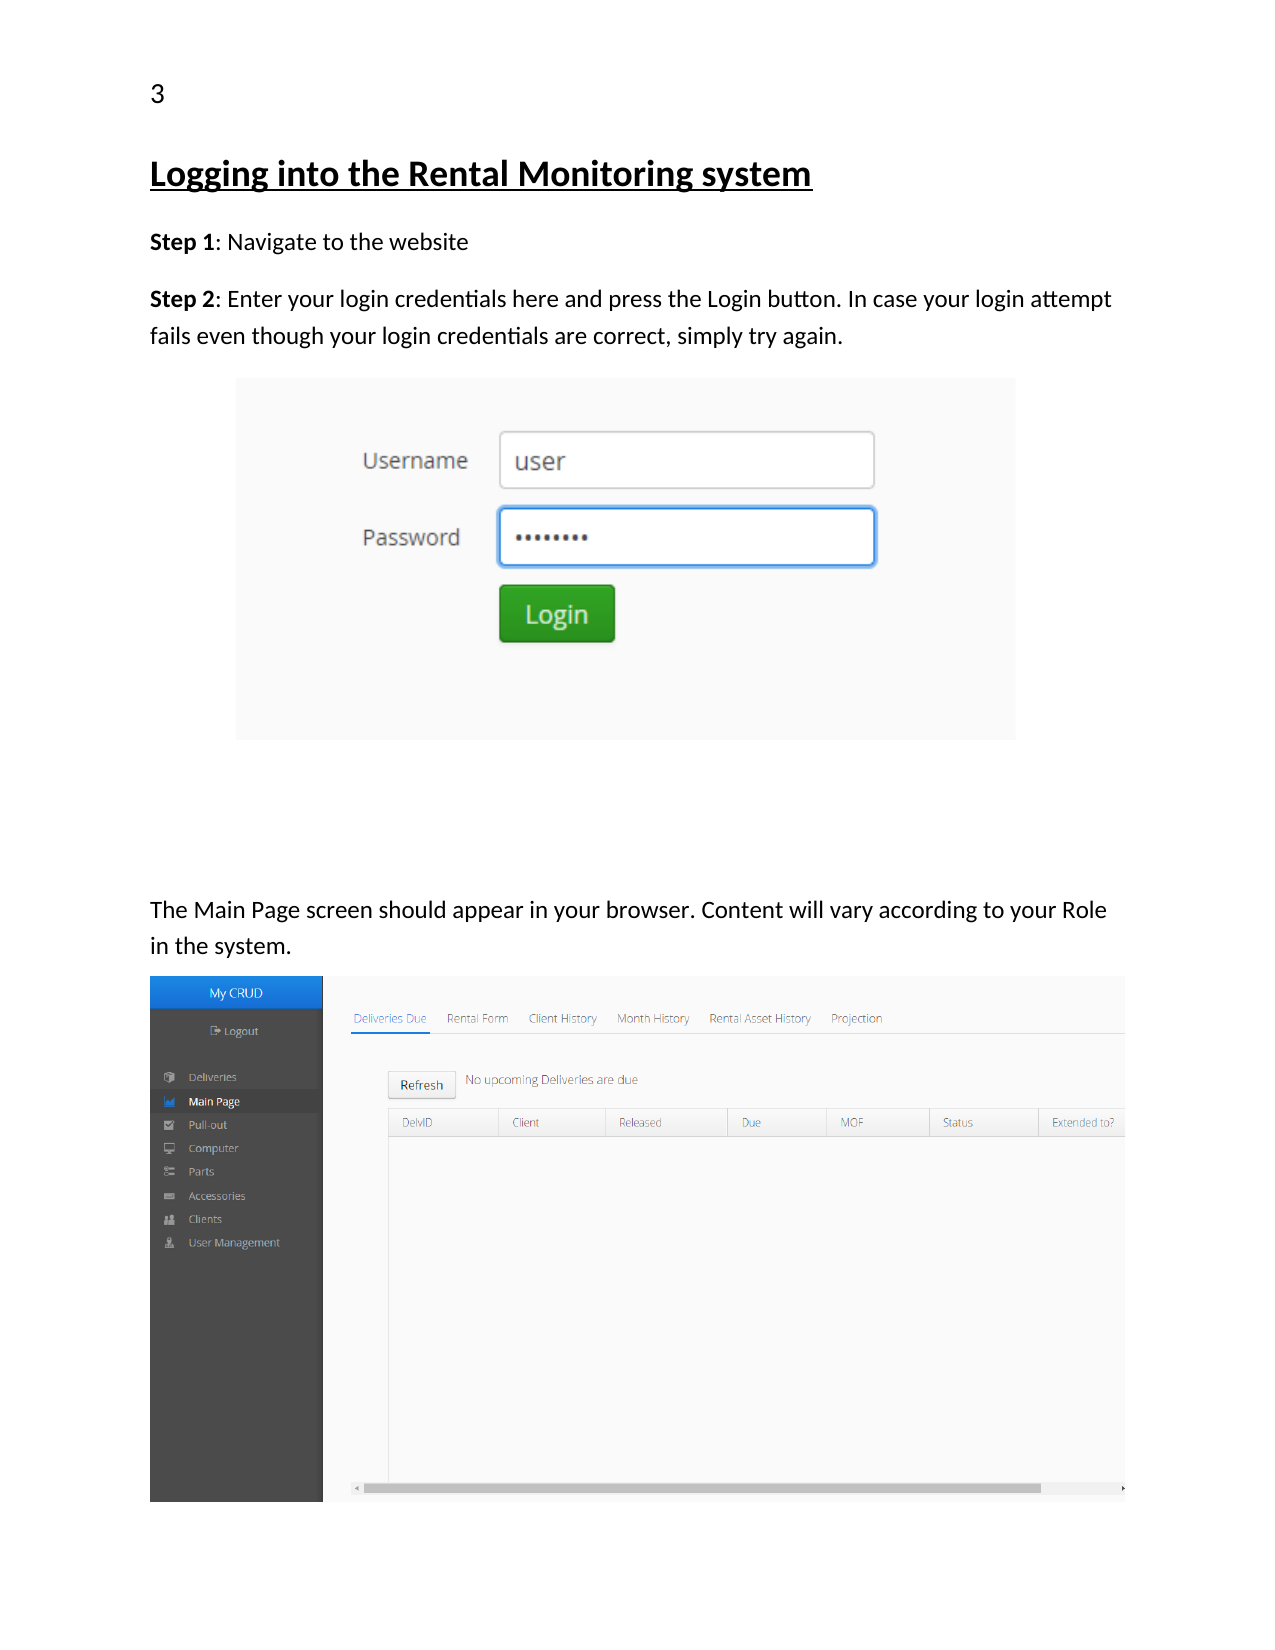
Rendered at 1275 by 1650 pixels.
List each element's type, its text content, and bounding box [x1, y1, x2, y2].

text Step 2: Enter your login credentials here and press the Login button. In case your login attempt fails even though your login credentials are correct, simply try again. [150, 283, 1125, 350]
text Step 1: Navigate to the website [150, 226, 1125, 256]
text The Main Page screen should appear in your browser. Content will vary according to your Role in the system. [150, 894, 1125, 961]
picture [236, 378, 1016, 740]
picture [150, 976, 1126, 1502]
text Logging into the Rental Monitoring system [150, 150, 1125, 196]
